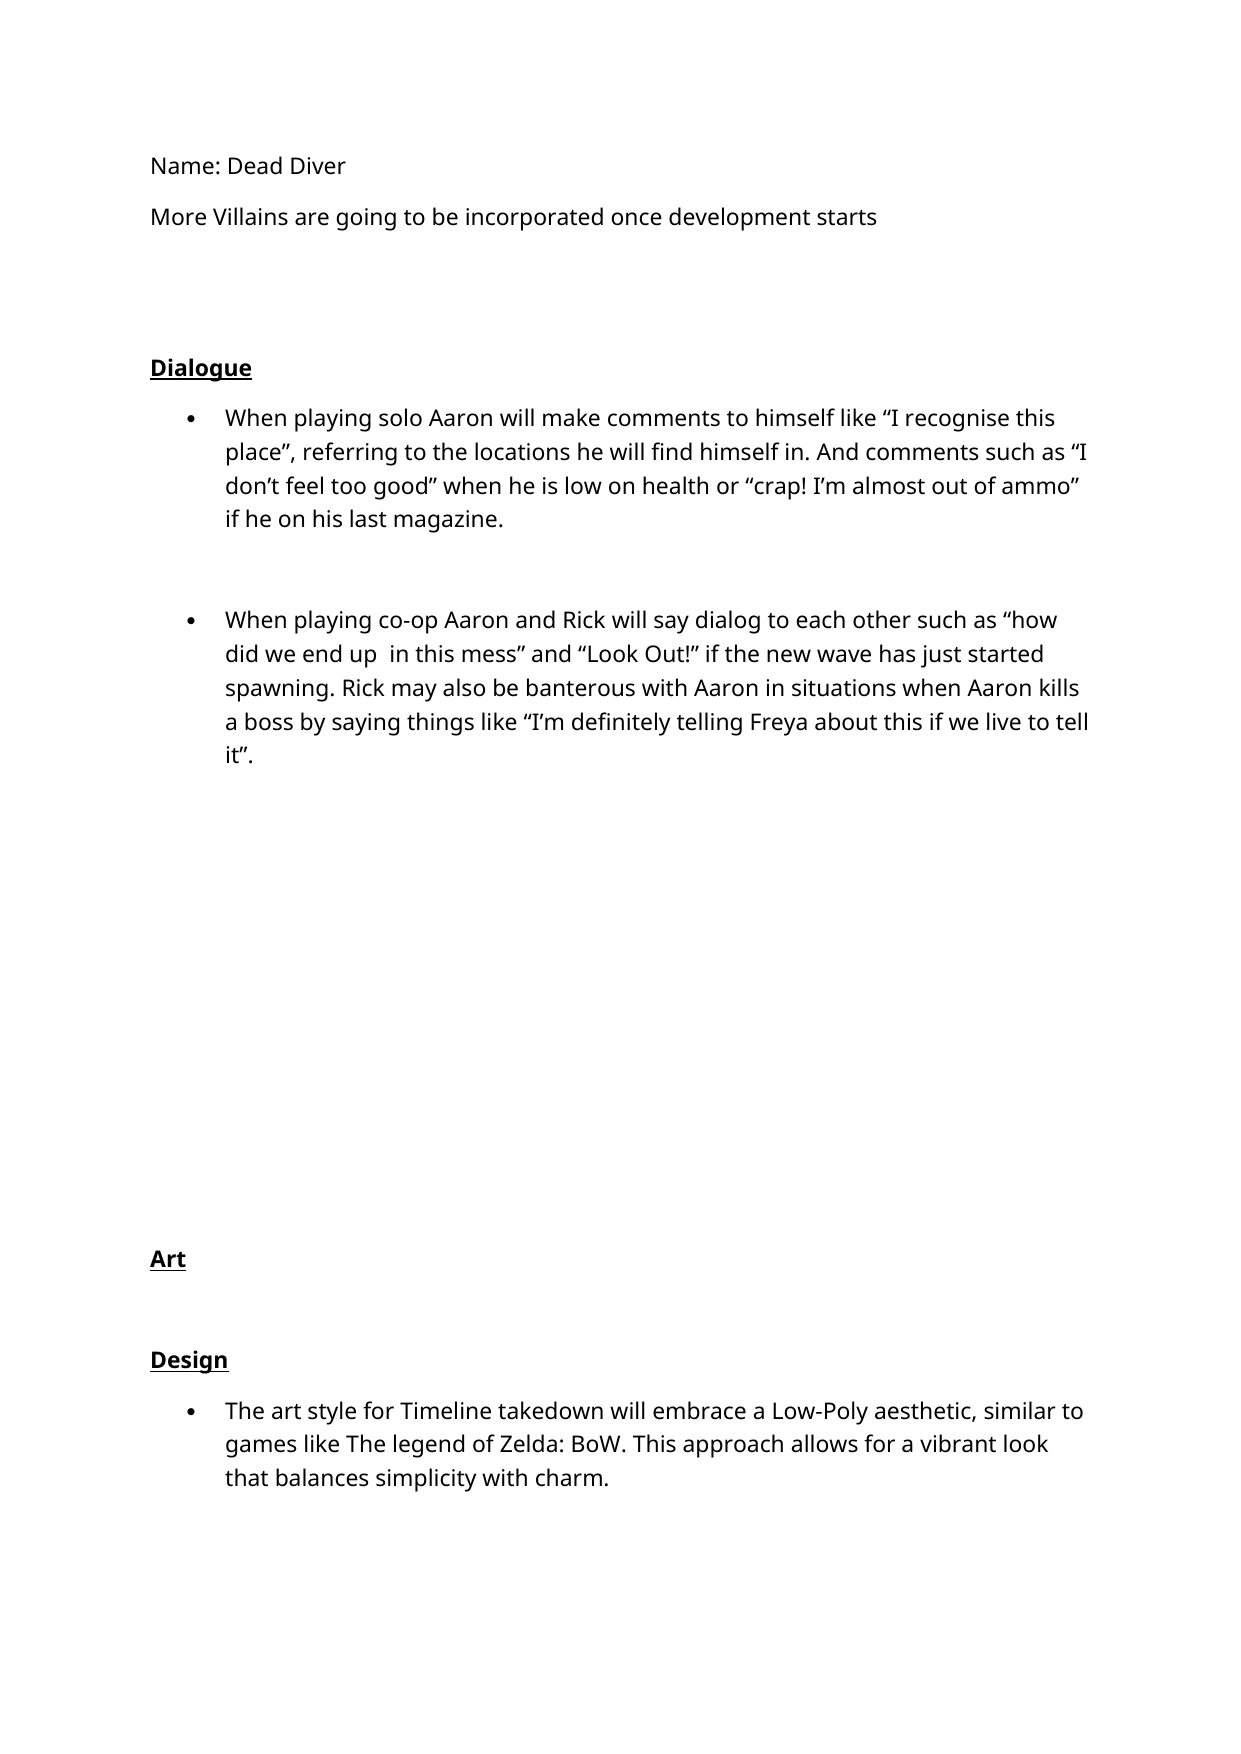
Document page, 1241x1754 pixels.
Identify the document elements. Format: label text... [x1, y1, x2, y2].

text Art [150, 1243, 1090, 1274]
text Design [150, 1344, 1090, 1375]
text Dialogue [150, 352, 1090, 383]
text Name: Dead Diver [150, 150, 1090, 181]
list When playing solo Aaron will make comments to himself like “I recognise this place”, referring to the locations he will find himself in. And comments such as “I don’t feel too good” when he is low on health or “crap! I’m almost out of ammo” if he on his last magazine. [187, 402, 1090, 534]
list The art style for Timeline takedown will embrace a Low-Poly aesthetic, similar to games like The legend of Zelda: BoW. This approach allows for a vibrant look that balances simplicity with charm. [187, 1394, 1090, 1493]
list When playing co-op Aaron and Rick will say dialog to each other such as “how did we end up in this mess” and “Look Out!” if the new wave has just started spawning. Rick may also be banterous with Aaron in situations when Aaron kills a boss by saying things like “I’m definitely telling Freya about this if we live to tell it”. [187, 604, 1090, 770]
text More Villains are going to be incorporated once development starts [150, 200, 1090, 232]
